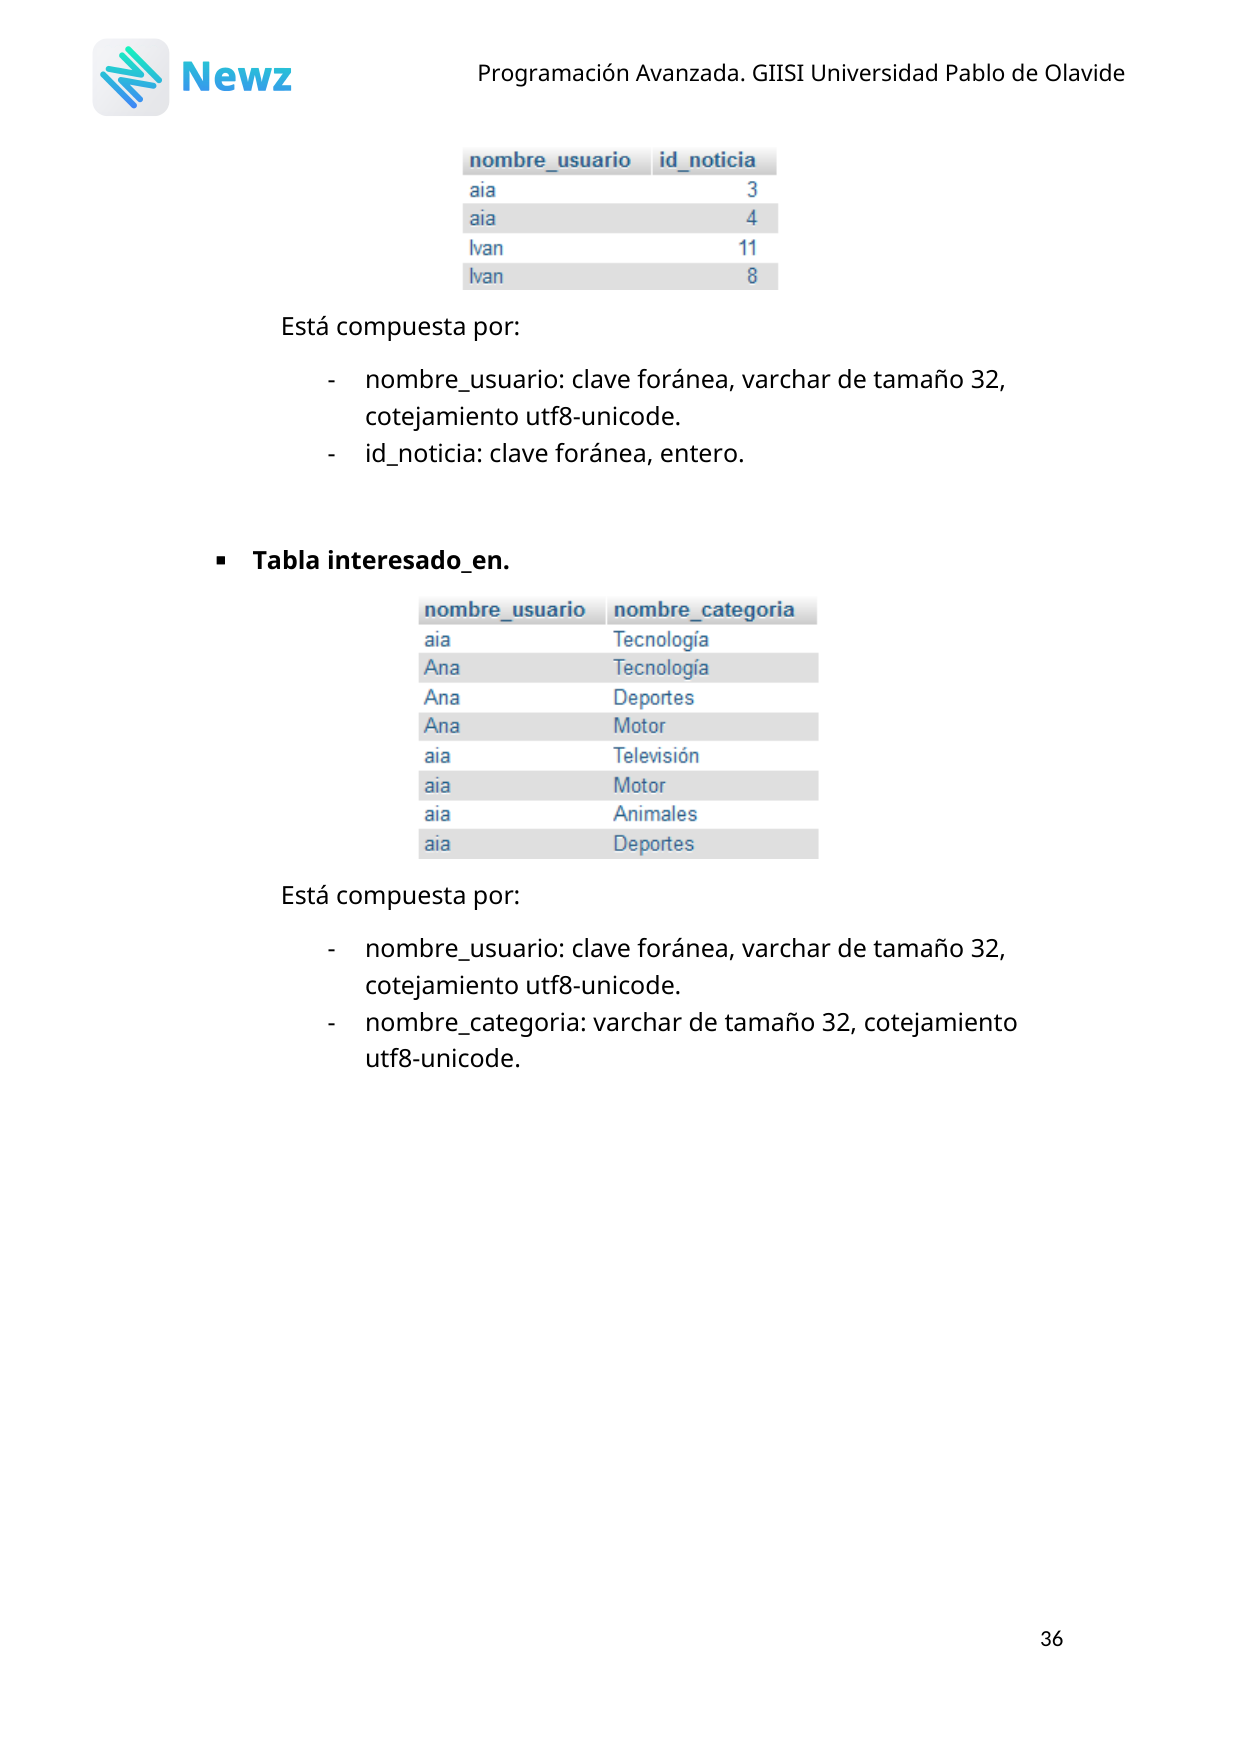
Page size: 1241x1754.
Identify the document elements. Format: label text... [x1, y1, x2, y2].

list id_noticia: clave foránea, entero. [327, 436, 1063, 470]
picture [460, 147, 780, 290]
picture [418, 596, 822, 859]
text Está compuesta por: [251, 877, 1063, 911]
picture [87, 18, 297, 137]
text Está compuesta por: [251, 309, 1063, 343]
list nombre_usuario: clave foránea, varchar de tamaño 32, cotejamiento utf8-unicode. [327, 362, 1063, 433]
list nombre_usuario: clave foránea, varchar de tamaño 32, cotejamiento utf8-unicode. [327, 931, 1063, 1002]
list Tabla interesado_en. [215, 542, 1063, 577]
list nombre_categoria: varchar de tamaño 32, cotejamiento utf8-unicode. [327, 1004, 1063, 1075]
